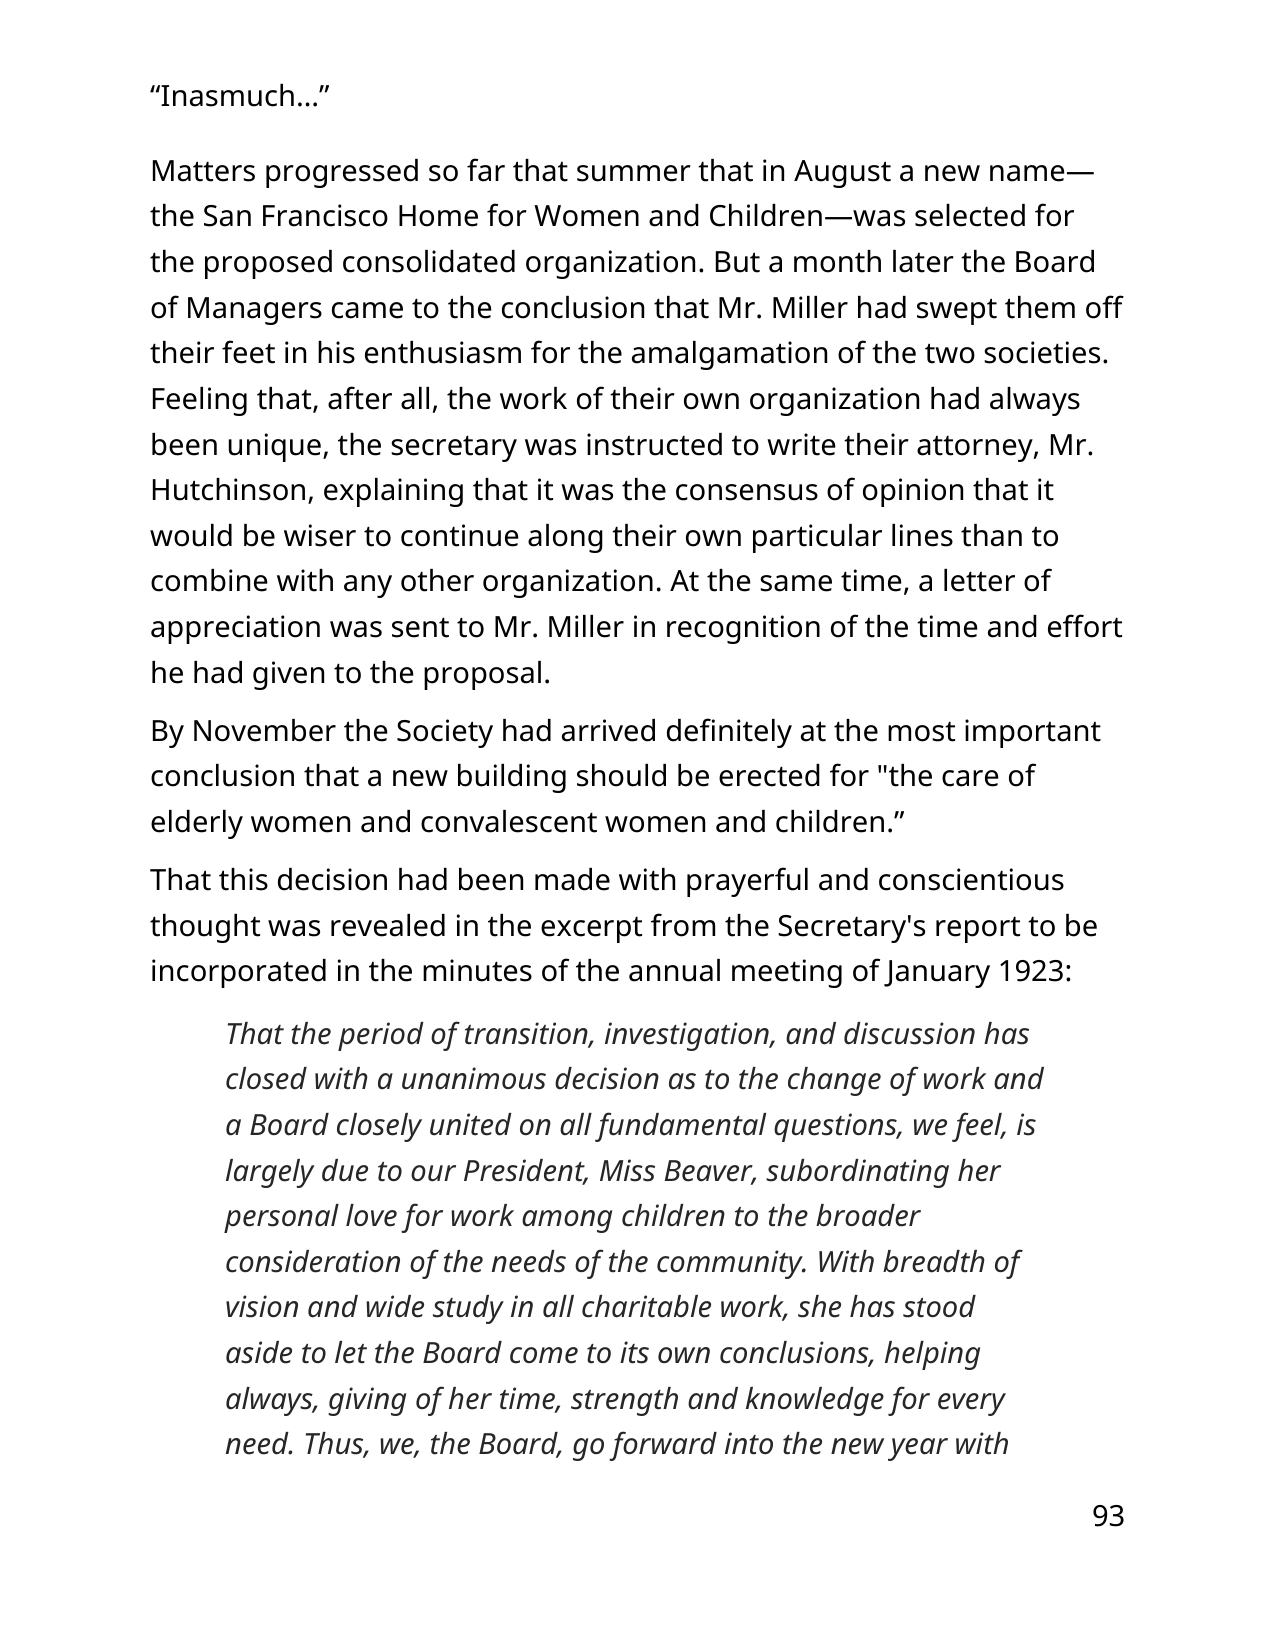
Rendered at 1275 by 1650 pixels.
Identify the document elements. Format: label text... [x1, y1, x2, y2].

text That this decision had been made with prayerful and conscientious thought was revealed in the excerpt from the Secretary's report to be incorporated in the minutes of the annual meeting of January 1923: [150, 859, 1125, 990]
text By November the Society had arrived definitely at the most important conclusion that a new building should be erected for "the care of elderly women and convalescent women and children.” [150, 710, 1125, 841]
text Matters progressed so far that summer that in August a new name—the San Francisco Home for Women and Children—was selected for the proposed consolidated organization. But a month later the Board of Managers came to the conclusion that Mr. Miller had swept them off their feet in his enthusiasm for the amalgamation of the two societies. Feeling that, after all, the work of their own organization had always been unique, the secretary was instructed to write their attorney, Mr. Hutchinson, explaining that it was the consensus of opinion that it would be wiser to continue along their own particular lines than to combine with any other organization. At the same time, a letter of appreciation was sent to Mr. Miller in recognition of the time and effort he had given to the proposal. [150, 150, 1125, 692]
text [225, 1013, 1050, 1463]
